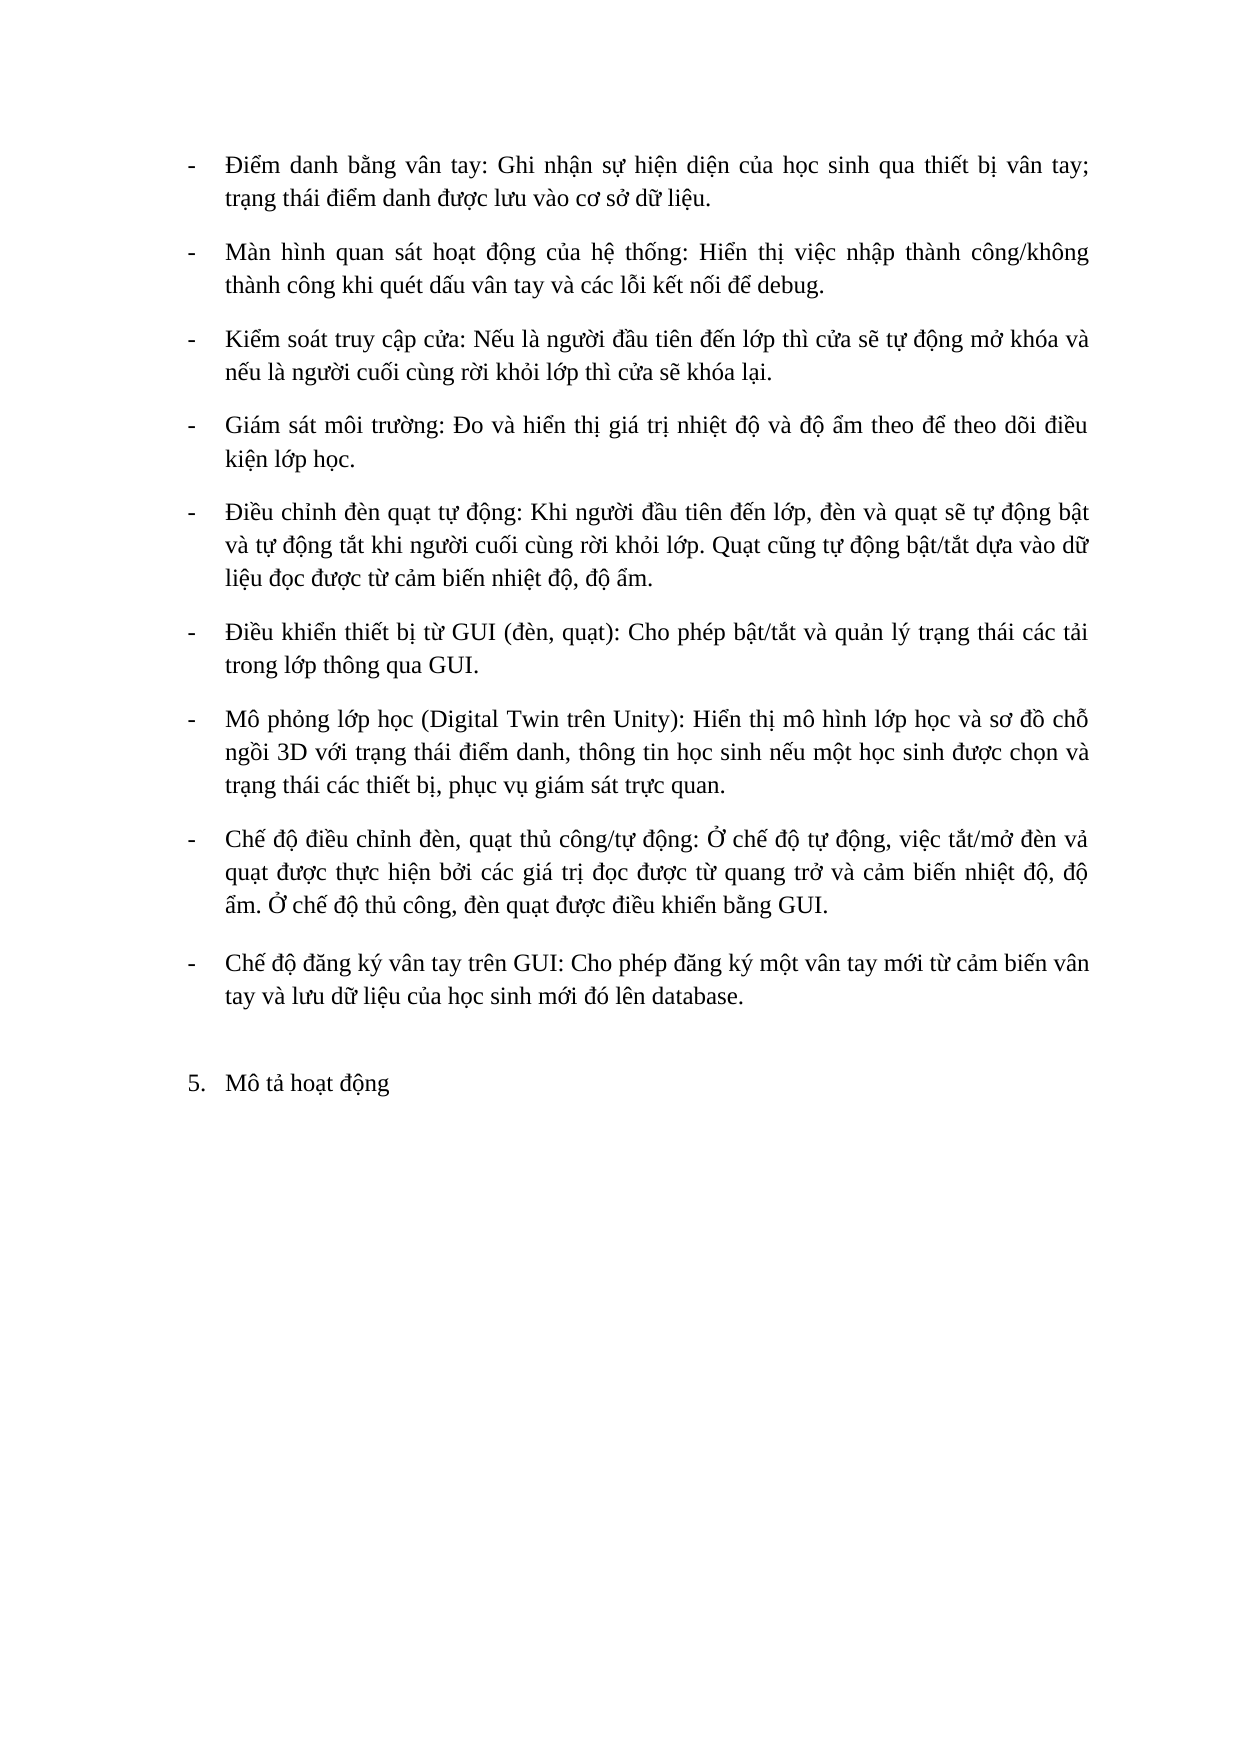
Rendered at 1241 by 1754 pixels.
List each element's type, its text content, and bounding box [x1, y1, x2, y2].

list Chế độ đăng ký vân tay trên GUI: Cho phép đăng ký một vân tay mới từ cảm biến vân tay và lưu dữ liệu của học sinh mới đó lên database. [187, 948, 1090, 1010]
list Mô tả hoạt động [187, 1068, 1090, 1097]
list Điểm danh bằng vân tay: Ghi nhận sự hiện diện của học sinh qua thiết bị vân tay; trạng thái điểm danh được lưu vào cơ sở dữ liệu. [187, 150, 1090, 212]
list Màn hình quan sát hoạt động của hệ thống: Hiển thị việc nhập thành công/không thành công khi quét dấu vân tay và các lỗi kết nối để debug. [187, 237, 1090, 299]
list Kiểm soát truy cập cửa: Nếu là người đầu tiên đến lớp thì cửa sẽ tự động mở khóa và nếu là người cuối cùng rời khỏi lớp thì cửa sẽ khóa lại. [187, 324, 1090, 386]
list Chế độ điều chỉnh đèn, quạt thủ công/tự động: Ở chế độ tự động, việc tắt/mở đèn vả quạt được thực hiện bởi các giá trị đọc được từ quang trở và cảm biến nhiệt độ, độ ẩm. Ở chế độ thủ công, đèn quạt được điều khiển bằng GUI. [187, 824, 1090, 919]
list Điều khiển thiết bị từ GUI (đèn, quạt): Cho phép bật/tắt và quản lý trạng thái các tải trong lớp thông qua GUI. [187, 617, 1090, 679]
list Điều chỉnh đèn quạt tự động: Khi người đầu tiên đến lớp, đèn và quạt sẽ tự động bật và tự động tắt khi người cuối cùng rời khỏi lớp. Quạt cũng tự động bật/tắt dựa vào dữ liệu đọc được từ cảm biến nhiệt độ, độ ẩm. [187, 497, 1090, 592]
list Mô phỏng lớp học (Digital Twin trên Unity): Hiển thị mô hình lớp học và sơ đồ chỗ ngồi 3D với trạng thái điểm danh, thông tin học sinh nếu một học sinh được chọn và trạng thái các thiết bị, phục vụ giám sát trực quan. [187, 704, 1090, 799]
list Giám sát môi trường: Đo và hiển thị giá trị nhiệt độ và độ ẩm theo để theo dõi điều kiện lớp học. [187, 411, 1090, 472]
